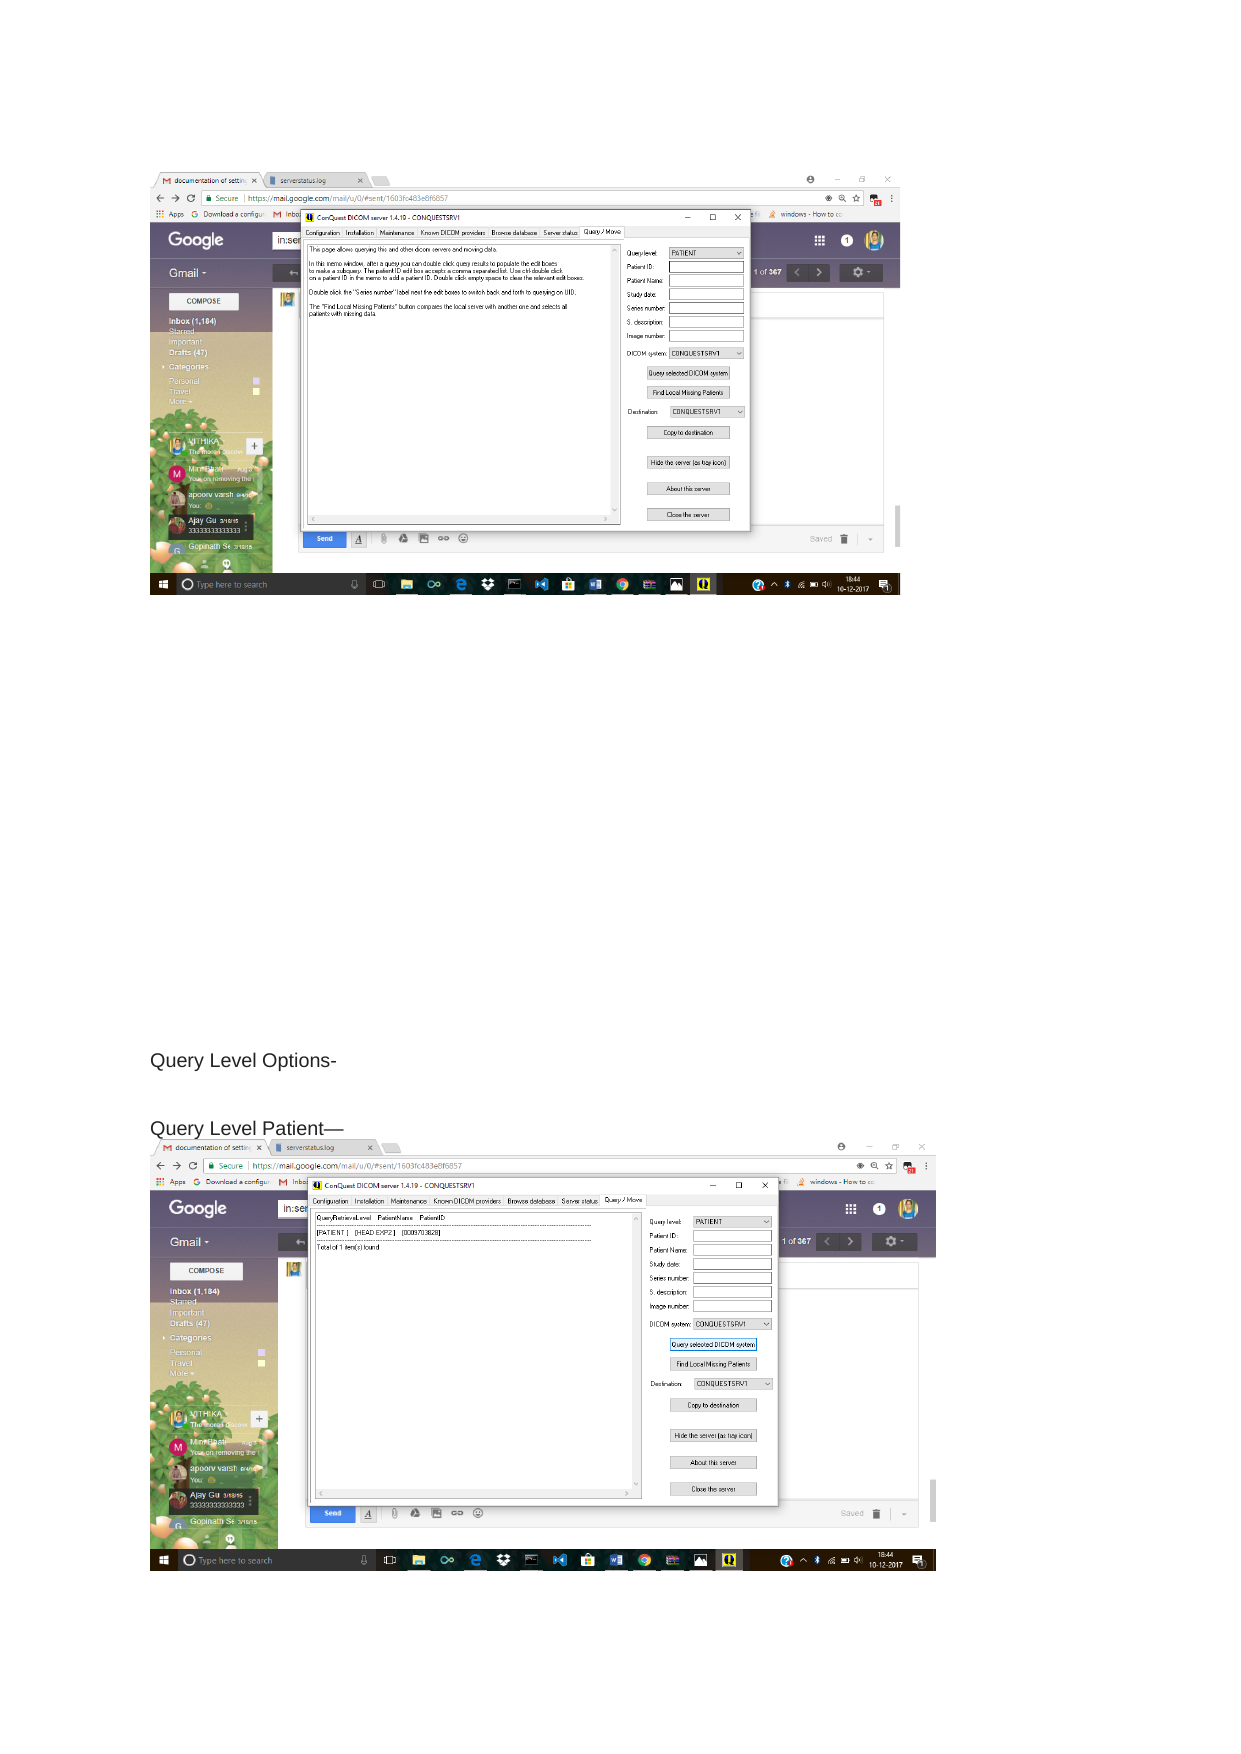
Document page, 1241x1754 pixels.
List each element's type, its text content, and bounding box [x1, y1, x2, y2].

text Query Level Patient— [150, 1117, 1090, 1139]
picture [150, 172, 901, 595]
picture [150, 1139, 936, 1571]
text Query Level Options- [150, 1048, 1090, 1071]
